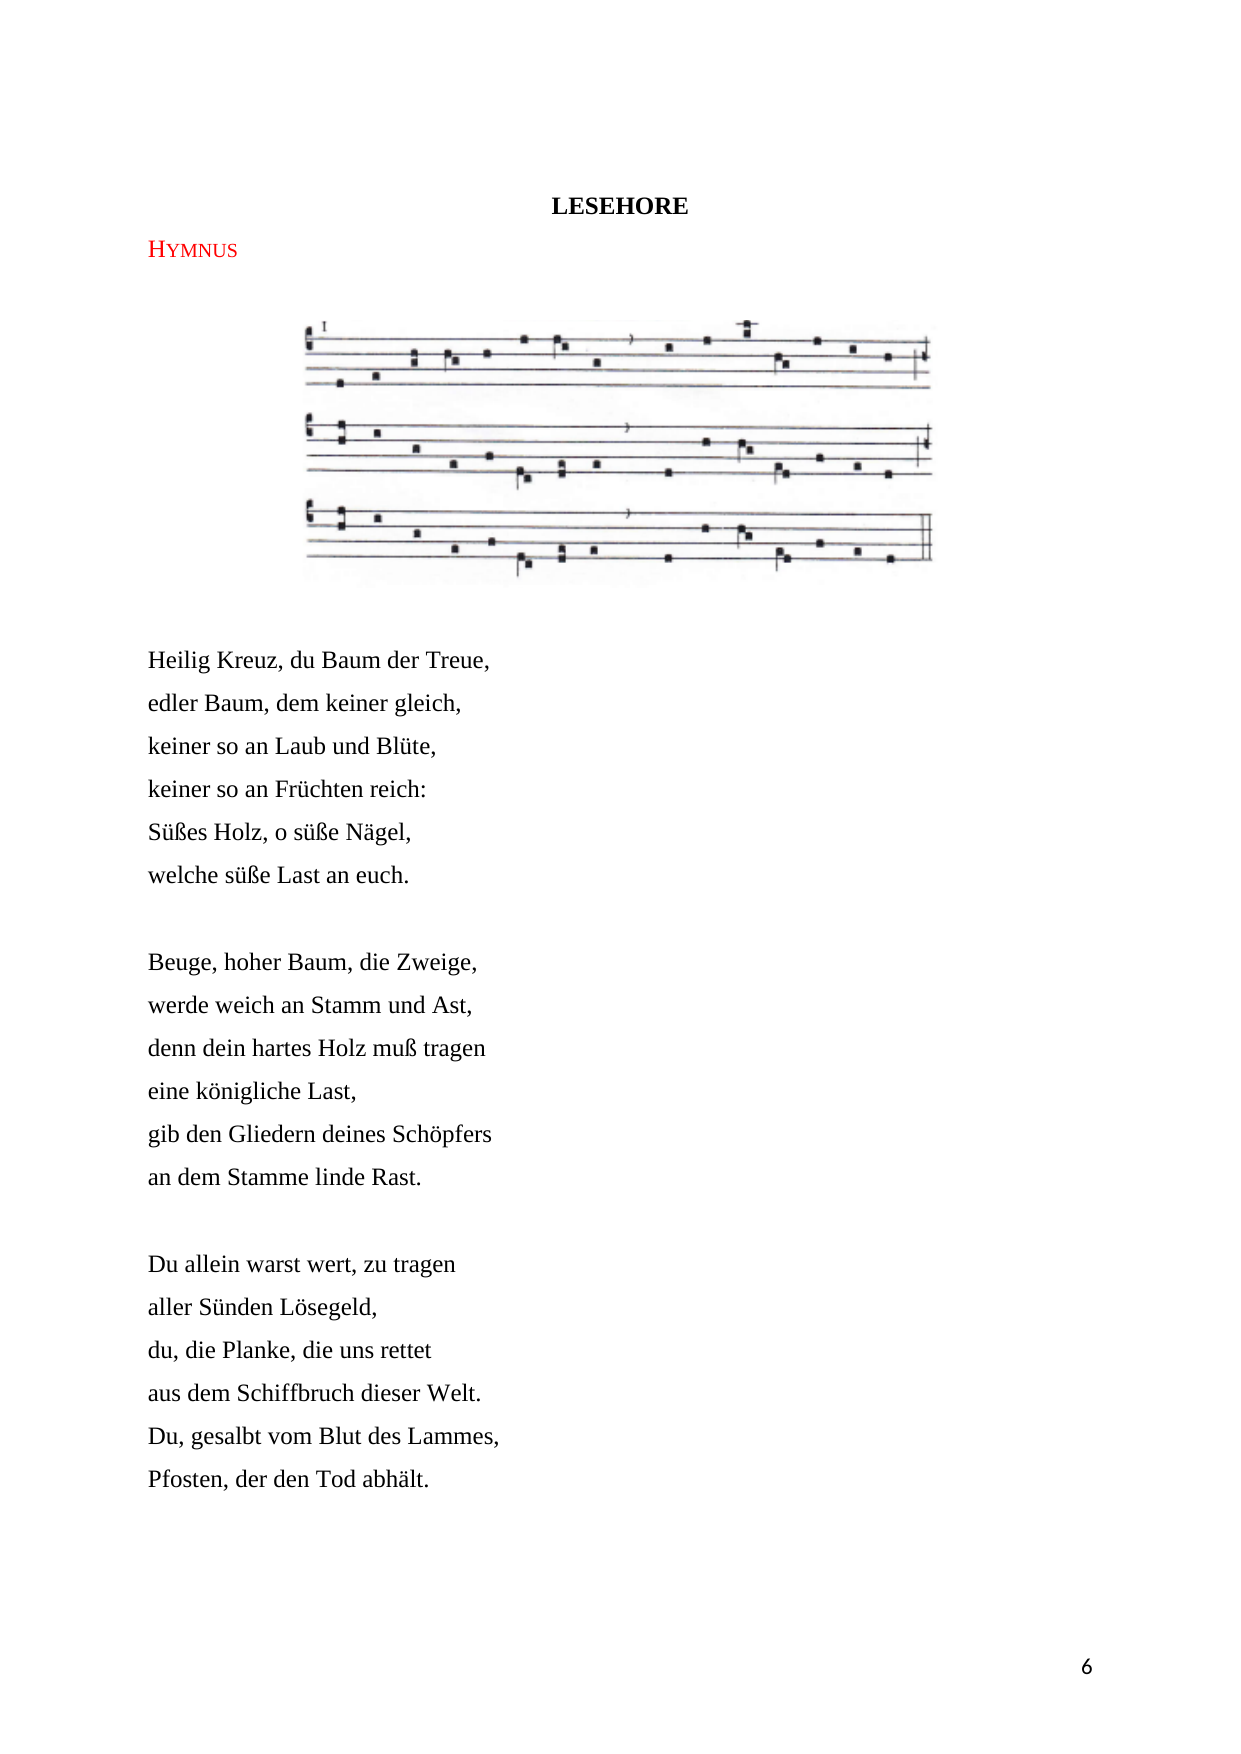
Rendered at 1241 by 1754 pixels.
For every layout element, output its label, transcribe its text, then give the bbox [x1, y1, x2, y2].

text Hymnus [148, 234, 1093, 263]
text eine königliche Last, [148, 1076, 1093, 1105]
text Lesehore [148, 191, 1093, 219]
text keiner so an Laub und Blüte, [148, 731, 1093, 760]
text Heilig Kreuz, du Baum der Treue, [148, 645, 1093, 674]
text aus dem Schiffbruch dieser Welt. [148, 1378, 1093, 1407]
text keiner so an Früchten reich: [148, 774, 1093, 803]
text Beuge, hoher Baum, die Zweige, [148, 947, 1093, 976]
text Du, gesalbt vom Blut des Lammes, [148, 1421, 1093, 1450]
text welche süße Last an euch. [148, 861, 1093, 889]
text werde weich an Stamm und Ast, [148, 990, 1093, 1019]
text edler Baum, dem keiner gleich, [148, 688, 1093, 717]
text Süßes Holz, o süße Nägel, [148, 817, 1093, 846]
text denn dein hartes Holz muß tragen [148, 1033, 1093, 1062]
text an dem Stamme linde Rast. [148, 1162, 1093, 1191]
text Du allein warst wert, zu tragen [148, 1249, 1093, 1277]
text aller Sünden Lösegeld, [148, 1292, 1093, 1321]
text Pfosten, der den Tod abhält. [148, 1464, 1093, 1493]
text gib den Gliedern deines Schöpfers [148, 1119, 1093, 1148]
text du, die Planke, die uns rettet [148, 1335, 1093, 1364]
